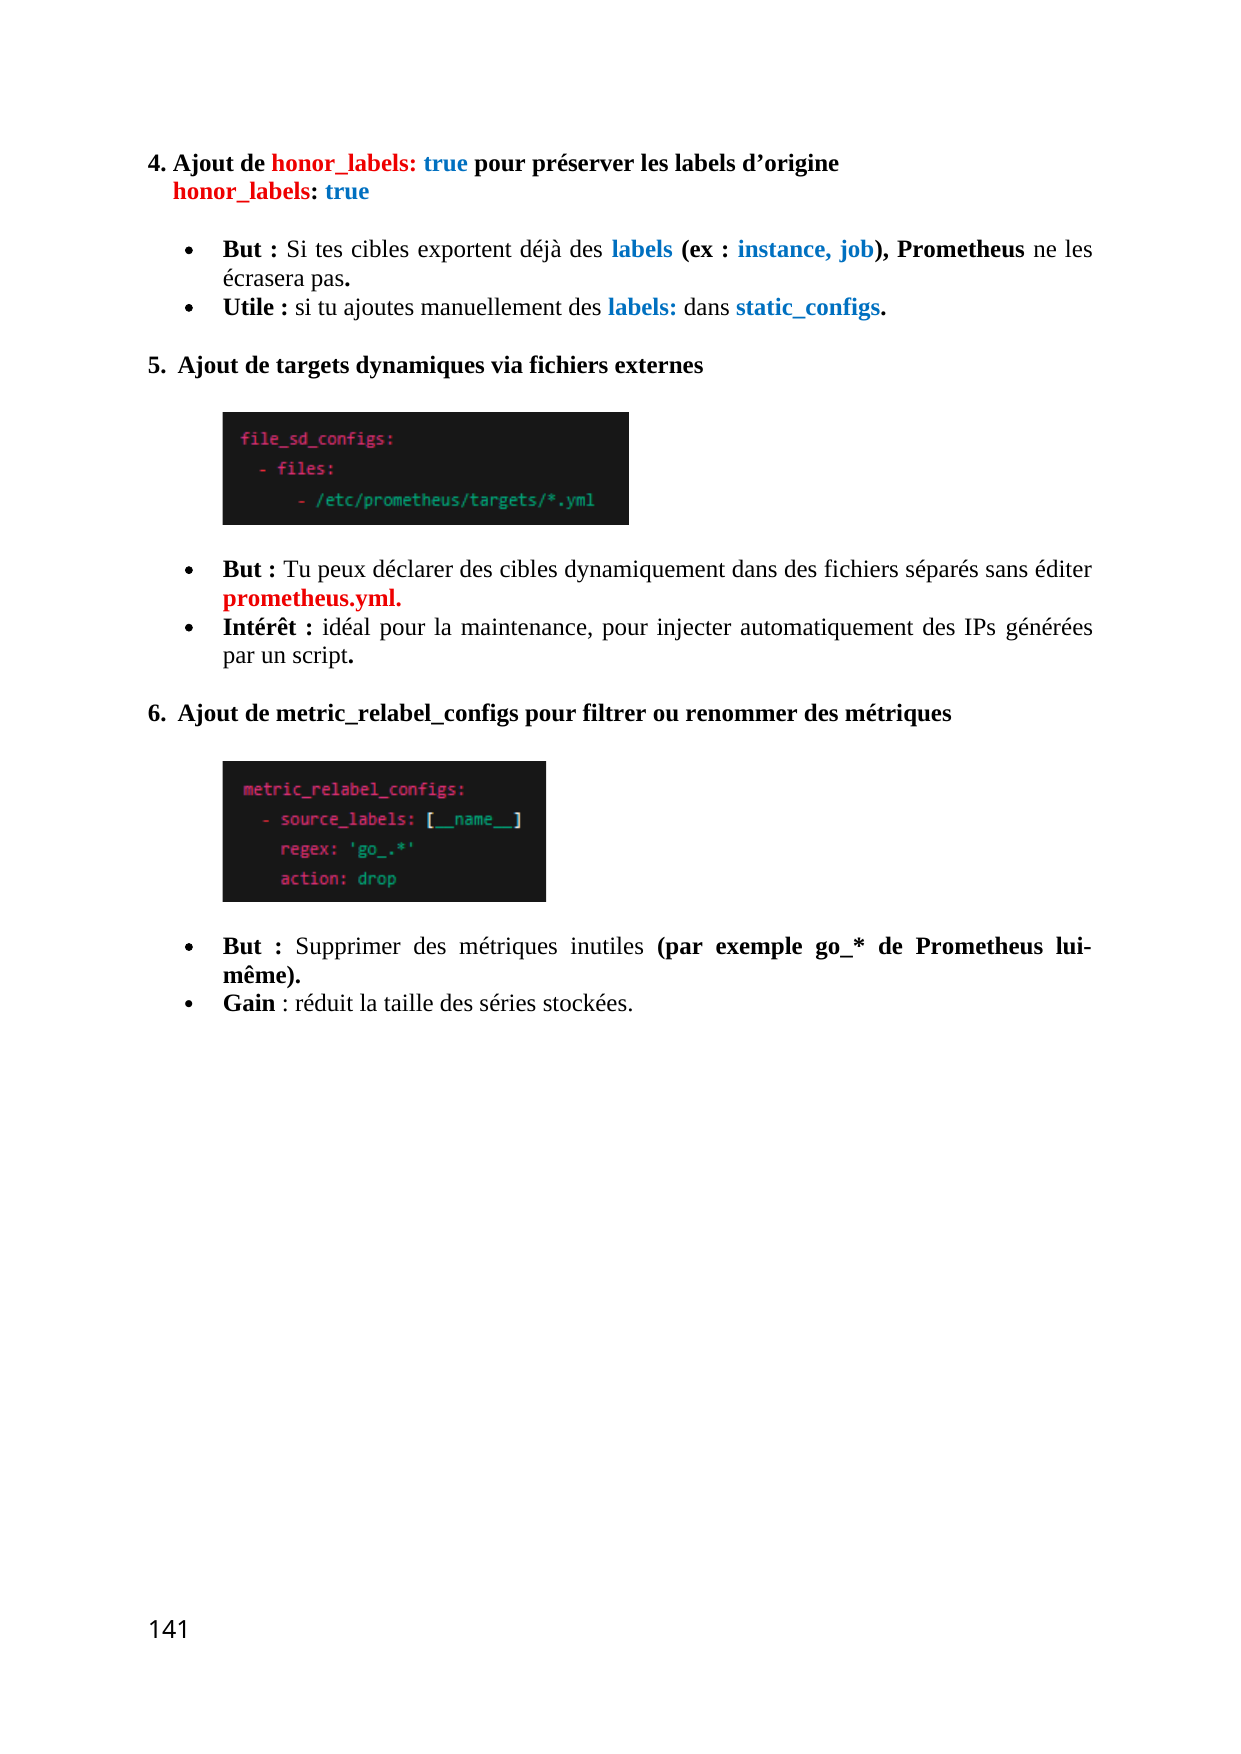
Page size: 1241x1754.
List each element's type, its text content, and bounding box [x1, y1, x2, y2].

list Utile : si tu ajoutes manuellement des labels: dans static_configs. [185, 292, 1093, 321]
list But : Tu peux déclarer des cibles dynamiquement dans des fichiers séparés sans éditer prometheus.yml. [185, 554, 1093, 612]
list Ajout de metric_relabel_configs pour filtrer ou renommer des métriques [148, 698, 1093, 727]
text 4. Ajout de honor_labels: true pour préserver les labels d’origine [148, 148, 1093, 176]
list Gain : réduit la taille des séries stockées. [185, 988, 1093, 1017]
list But : Si tes cibles exportent déjà des labels (ex : instance, job), Prometheus ne les écrasera pas. [185, 234, 1093, 292]
picture [222, 412, 629, 525]
list Intérêt : idéal pour la maintenance, pour injecter automatiquement des IPs générées par un script. [185, 612, 1093, 669]
list But : Supprimer des métriques inutiles (par exemple go_* de Prometheus lui-même). [185, 931, 1093, 988]
picture [222, 761, 547, 902]
list Ajout de targets dynamiques via fichiers externes [148, 350, 1093, 378]
text honor_labels: true [148, 176, 1093, 205]
